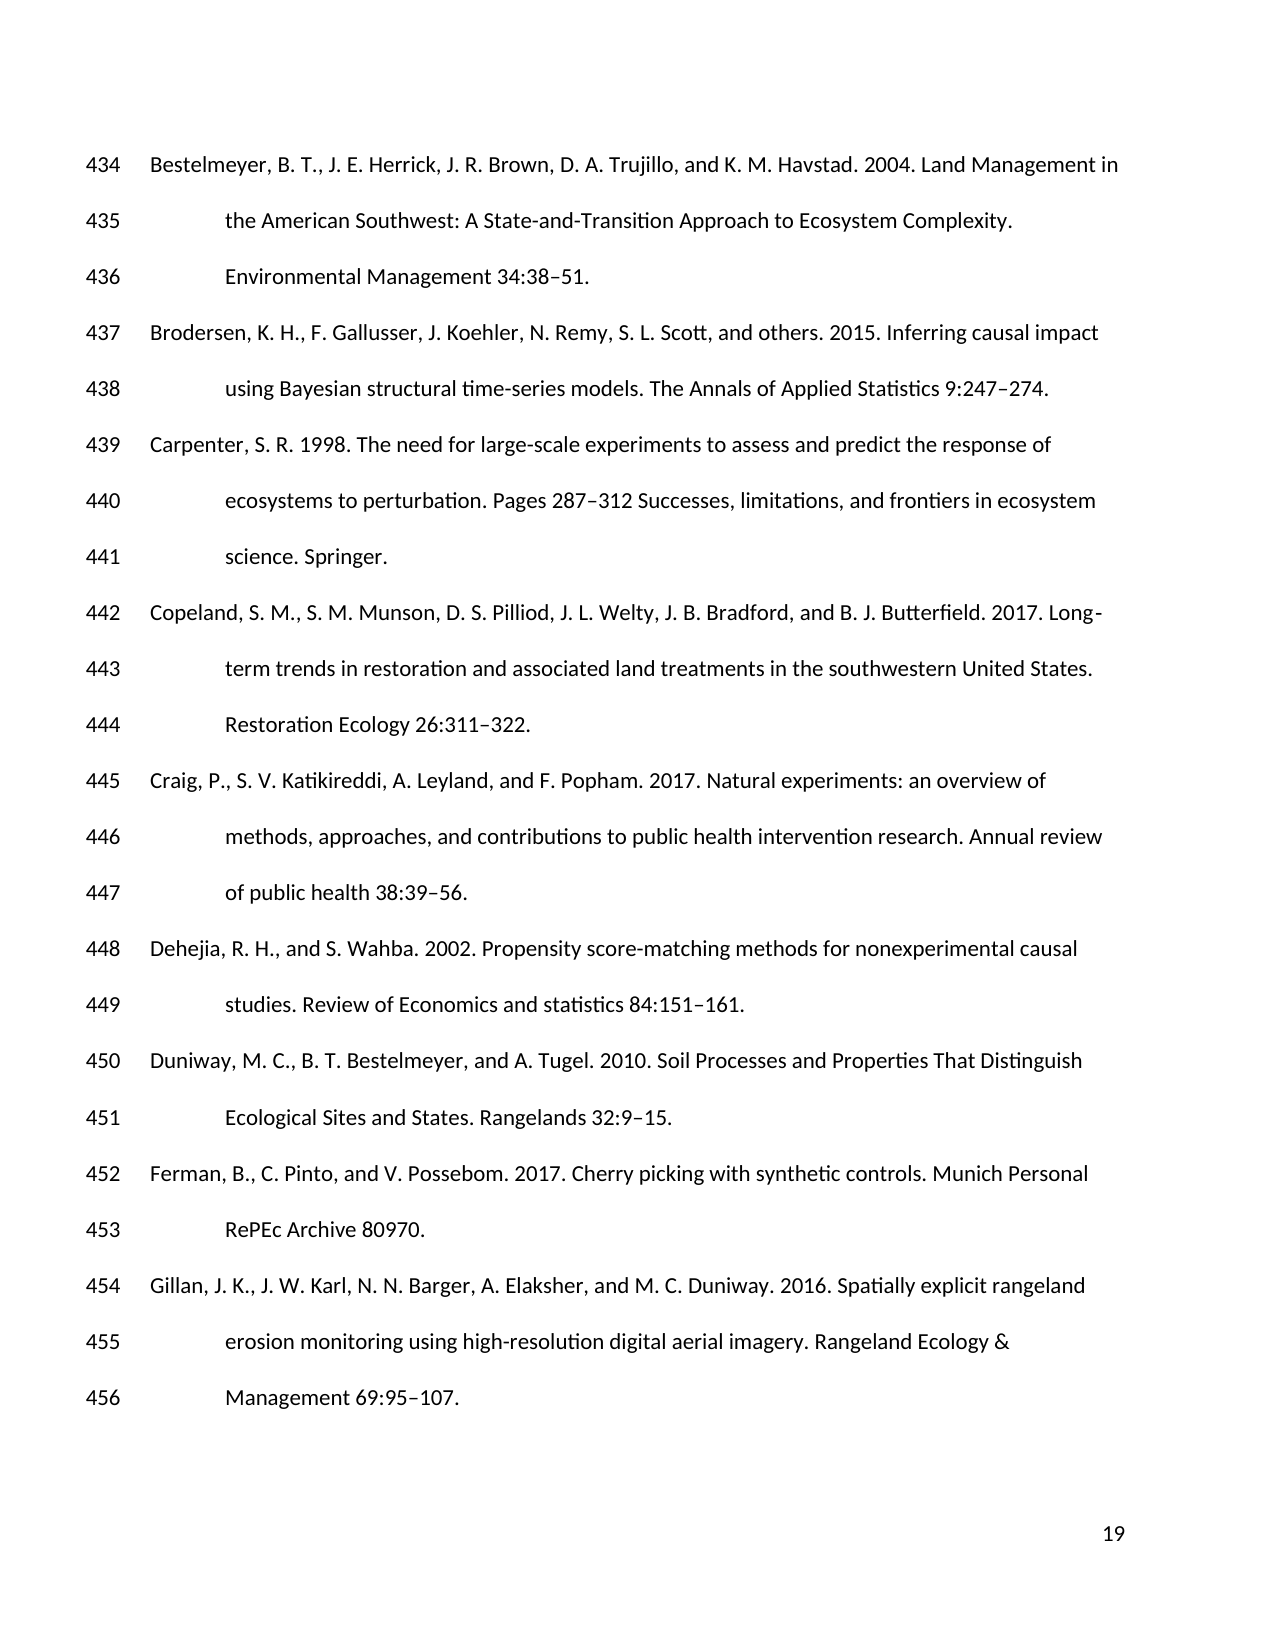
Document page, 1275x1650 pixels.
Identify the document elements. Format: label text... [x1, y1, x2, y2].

text Craig, P., S. V. Katikireddi, A. Leyland, and F. Popham. 2017. Natural experiments: an overview of methods, approaches, and contributions to public health intervention research. Annual review of public health 38:39–56. [150, 766, 1125, 907]
text Dehejia, R. H., and S. Wahba. 2002. Propensity score-matching methods for nonexperimental causal studies. Review of Economics and statistics 84:151–161. [150, 934, 1125, 1019]
text Gillan, J. K., J. W. Karl, N. N. Barger, A. Elaksher, and M. C. Duniway. 2016. Spatially explicit rangeland erosion monitoring using high-resolution digital aerial imagery. Rangeland Ecology & Management 69:95–107. [150, 1271, 1125, 1411]
text Bestelmeyer, B. T., J. E. Herrick, J. R. Brown, D. A. Trujillo, and K. M. Havstad. 2004. Land Management in the American Southwest: A State-and-Transition Approach to Ecosystem Complexity. Environmental Management 34:38–51. [150, 150, 1125, 290]
text Ferman, B., C. Pinto, and V. Possebom. 2017. Cherry picking with synthetic controls. Munich Personal RePEc Archive 80970. [150, 1159, 1125, 1243]
text Carpenter, S. R. 1998. The need for large-scale experiments to assess and predict the response of ecosystems to perturbation. Pages 287–312 Successes, limitations, and frontiers in ecosystem science. Springer. [150, 430, 1125, 570]
text Copeland, S. M., S. M. Munson, D. S. Pilliod, J. L. Welty, J. B. Bradford, and B. J. Butterfield. 2017. Long‐term trends in restoration and associated land treatments in the southwestern United States. Restoration Ecology 26:311–322. [150, 598, 1125, 738]
text Brodersen, K. H., F. Gallusser, J. Koehler, N. Remy, S. L. Scott, and others. 2015. Inferring causal impact using Bayesian structural time-series models. The Annals of Applied Statistics 9:247–274. [150, 318, 1125, 402]
text Duniway, M. C., B. T. Bestelmeyer, and A. Tugel. 2010. Soil Processes and Properties That Distinguish Ecological Sites and States. Rangelands 32:9–15. [150, 1047, 1125, 1131]
